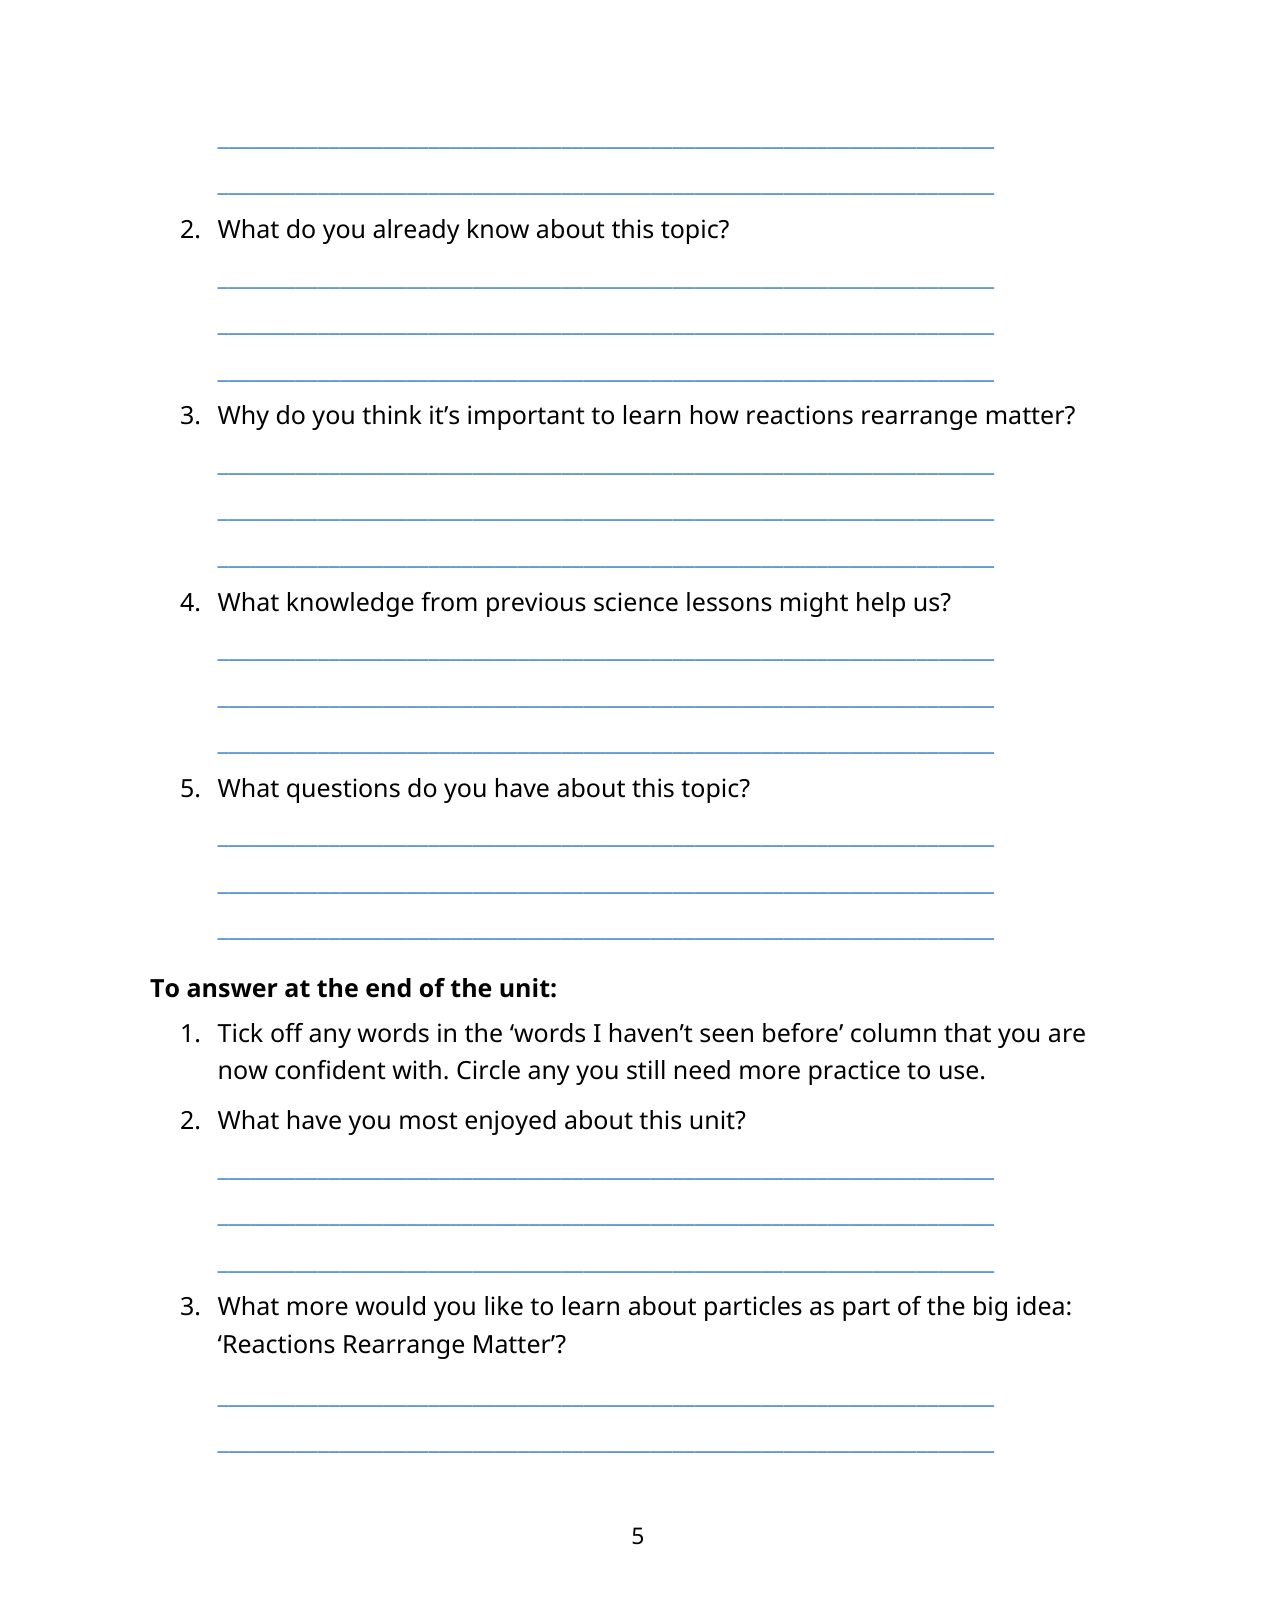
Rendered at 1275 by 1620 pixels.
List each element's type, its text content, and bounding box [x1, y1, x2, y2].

text ______________________________________________________________________ [217, 631, 1125, 665]
list What do you already know about this topic? [180, 212, 1125, 246]
text ______________________________________________________________________ [217, 444, 1125, 478]
text ______________________________________________________________________ [217, 351, 1125, 385]
text ______________________________________________________________________ [210, 1242, 1125, 1277]
text ______________________________________________________________________ [217, 910, 1125, 944]
text To answer at the end of the unit: [150, 974, 1125, 1004]
text ______________________________________________________________________ [217, 677, 1125, 711]
text ______________________________________________________________________ [217, 1376, 1125, 1410]
list What knowledge from previous science lessons might help us? [180, 584, 1125, 618]
list Tick off any words in the ‘words I haven’t seen before’ column that you are now confident with. Circle any you still need more practice to use. [180, 1016, 1125, 1087]
text ______________________________________________________________________ [210, 1149, 1125, 1183]
list What questions do you have about this topic? [180, 770, 1125, 804]
text ______________________________________________________________________ [217, 1423, 1125, 1457]
text ______________________________________________________________________ [217, 491, 1125, 525]
text ______________________________________________________________________ [217, 863, 1125, 898]
list What more would you like to learn about particles as part of the big idea: ‘Reactions Rearrange Matter’? [180, 1289, 1125, 1361]
list Why do you think it’s important to learn how reactions rearrange matter? [180, 398, 1125, 432]
text ______________________________________________________________________ [217, 258, 1125, 292]
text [217, 165, 1125, 199]
text ______________________________________________________________________ [217, 724, 1125, 758]
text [217, 118, 1125, 153]
text ______________________________________________________________________ [210, 1196, 1125, 1230]
text ______________________________________________________________________ [217, 305, 1125, 339]
text ______________________________________________________________________ [217, 817, 1125, 851]
text ______________________________________________________________________ [217, 538, 1125, 572]
list What have you most enjoyed about this unit? [180, 1103, 1125, 1137]
